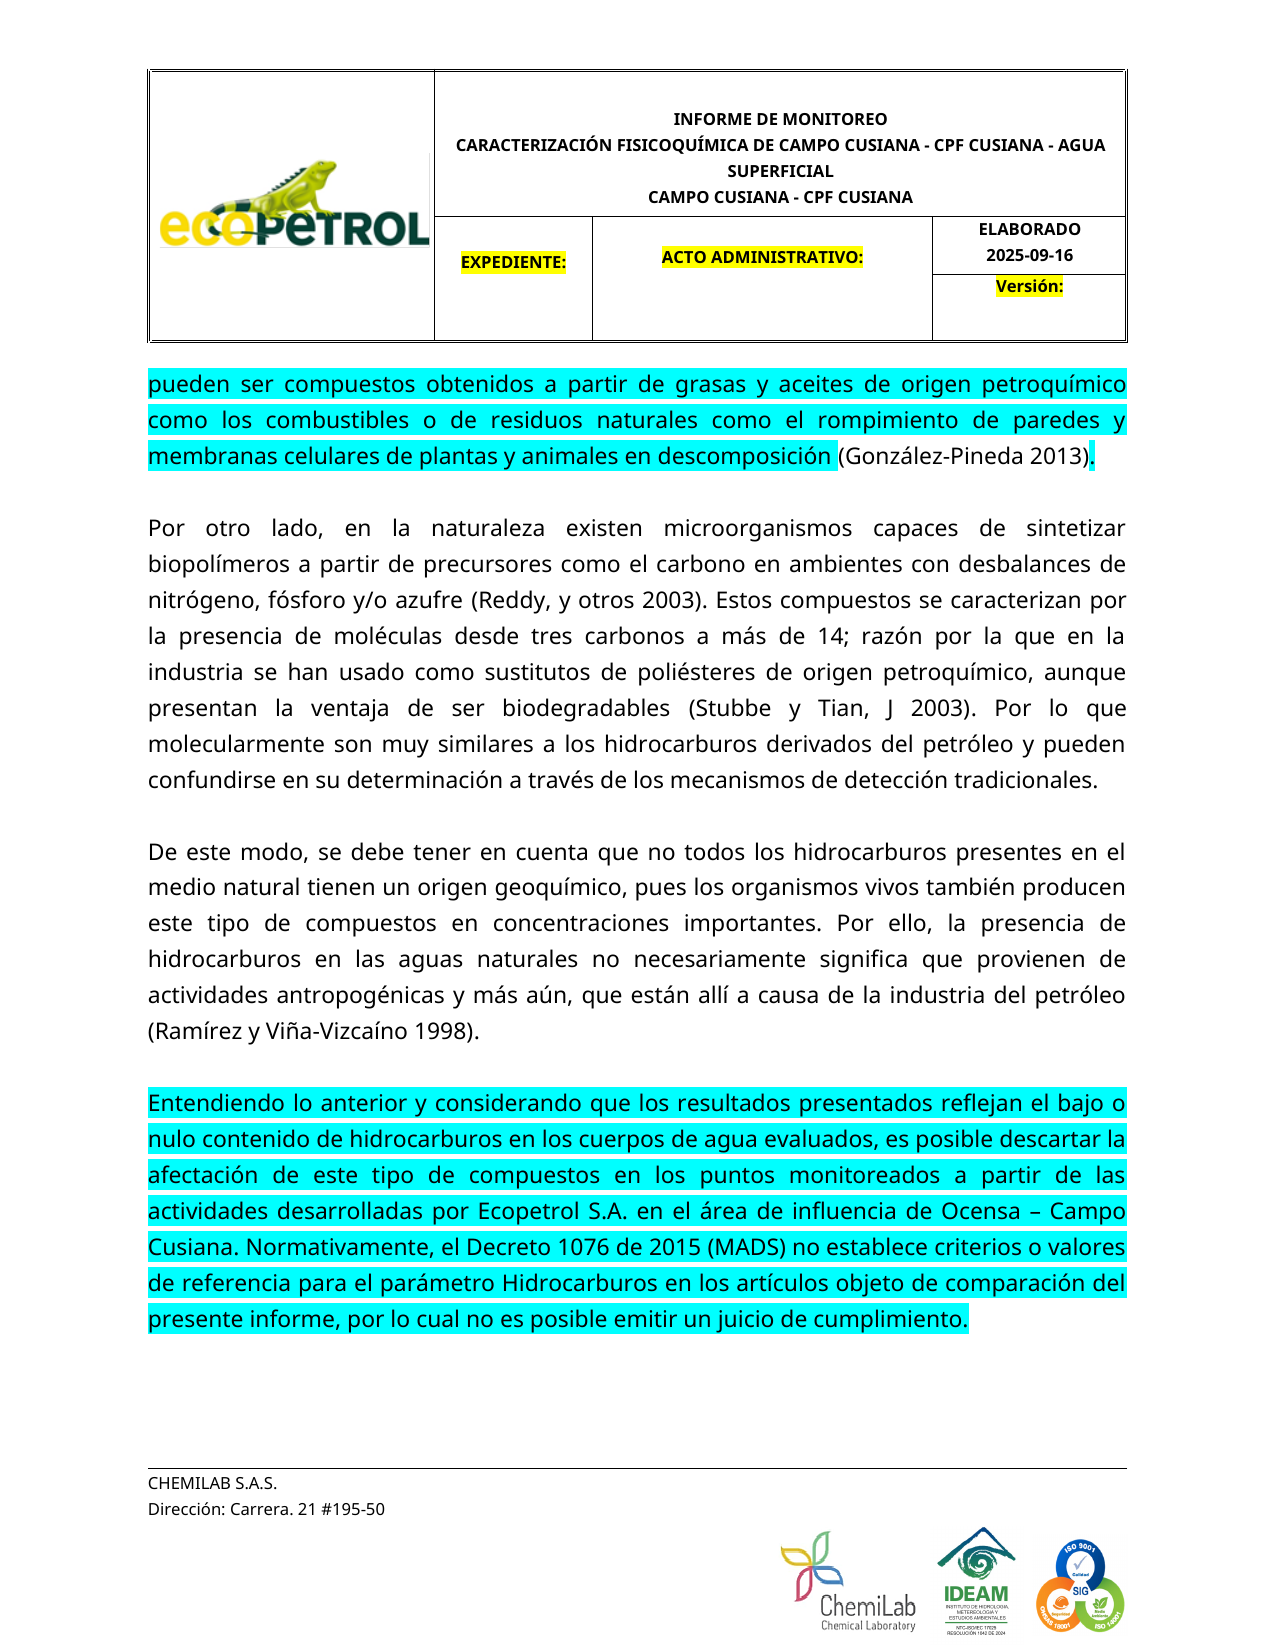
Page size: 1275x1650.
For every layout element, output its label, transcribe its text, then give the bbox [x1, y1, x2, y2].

picture [1032, 1534, 1128, 1636]
text De este modo, se debe tener en cuenta que no todos los hidrocarburos presentes en el medio natural tienen un origen geoquímico, pues los organismos vivos también producen este tipo de compuestos en concentraciones importantes. Por ello, la presencia de hidrocarburos en las aguas naturales no necesariamente significa que provienen de actividades antropogénicas y más aún, que están allí a causa de la industria del petróleo . [148, 835, 1127, 1046]
picture [159, 153, 432, 250]
picture [775, 1523, 1024, 1647]
text Por otro lado, en la naturaleza existen microorganismos capaces de sintetizar biopolímeros a partir de precursores como el carbono en ambientes con desbalances de nitrógeno, fósforo y/o azufre . Estos compuestos se caracterizan por la presencia de moléculas desde tres carbonos a más de 14; razón por la que en la industria se han usado como sustitutos de poliésteres de origen petroquímico, aunque presentan la ventaja de ser biodegradables . Por lo que molecularmente son muy similares a los hidrocarburos derivados del petróleo y pueden confundirse en su determinación a través de los mecanismos de detección tradicionales. [148, 512, 1127, 795]
